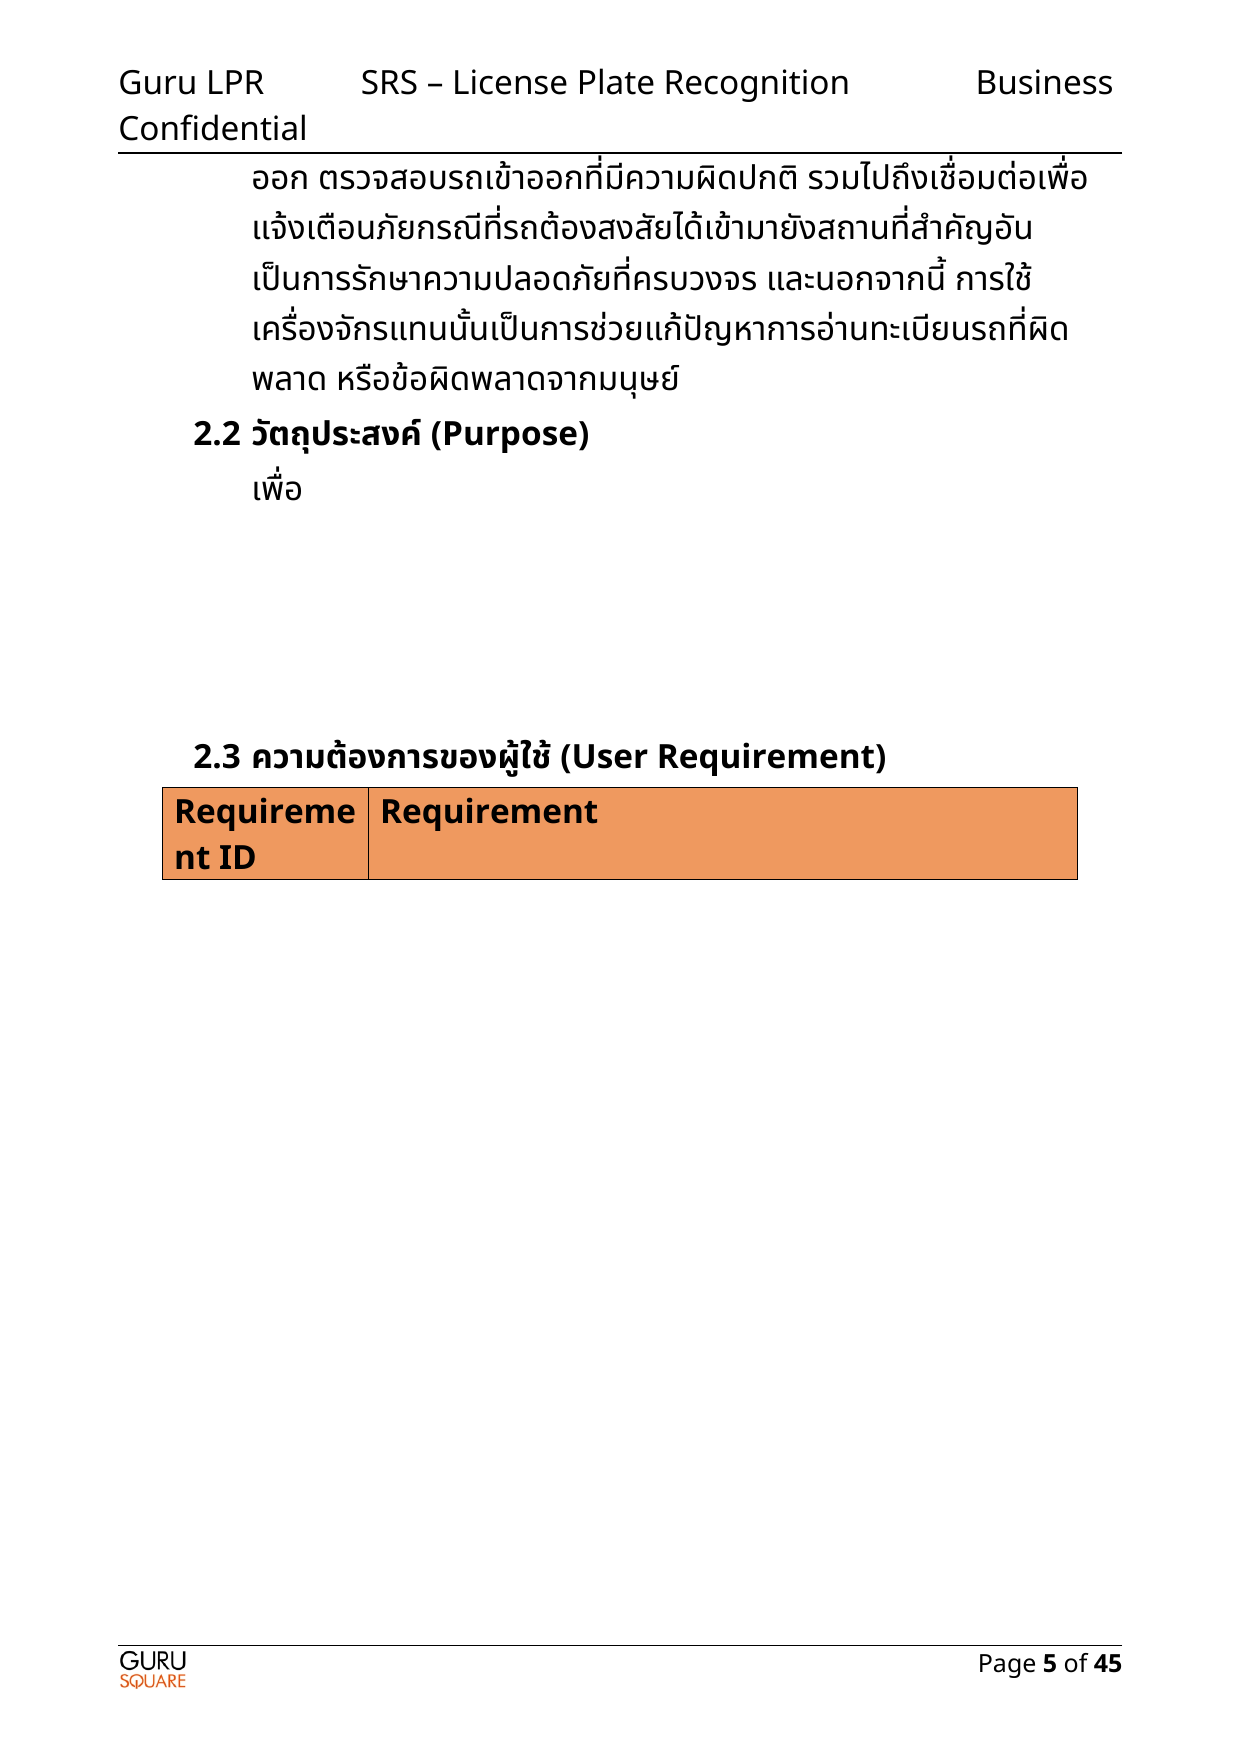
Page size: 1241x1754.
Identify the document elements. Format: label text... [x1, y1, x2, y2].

picture [118, 1648, 188, 1690]
table_header Requirement ID [163, 788, 368, 879]
text เพื่อ [251, 464, 1122, 515]
table_header Requirement [369, 788, 1077, 879]
subtitle วัตถุประสงค์ (Purpose) [193, 410, 1122, 461]
subtitle ความต้องการของผู้ใช้ (User Requirement) [193, 732, 1122, 783]
